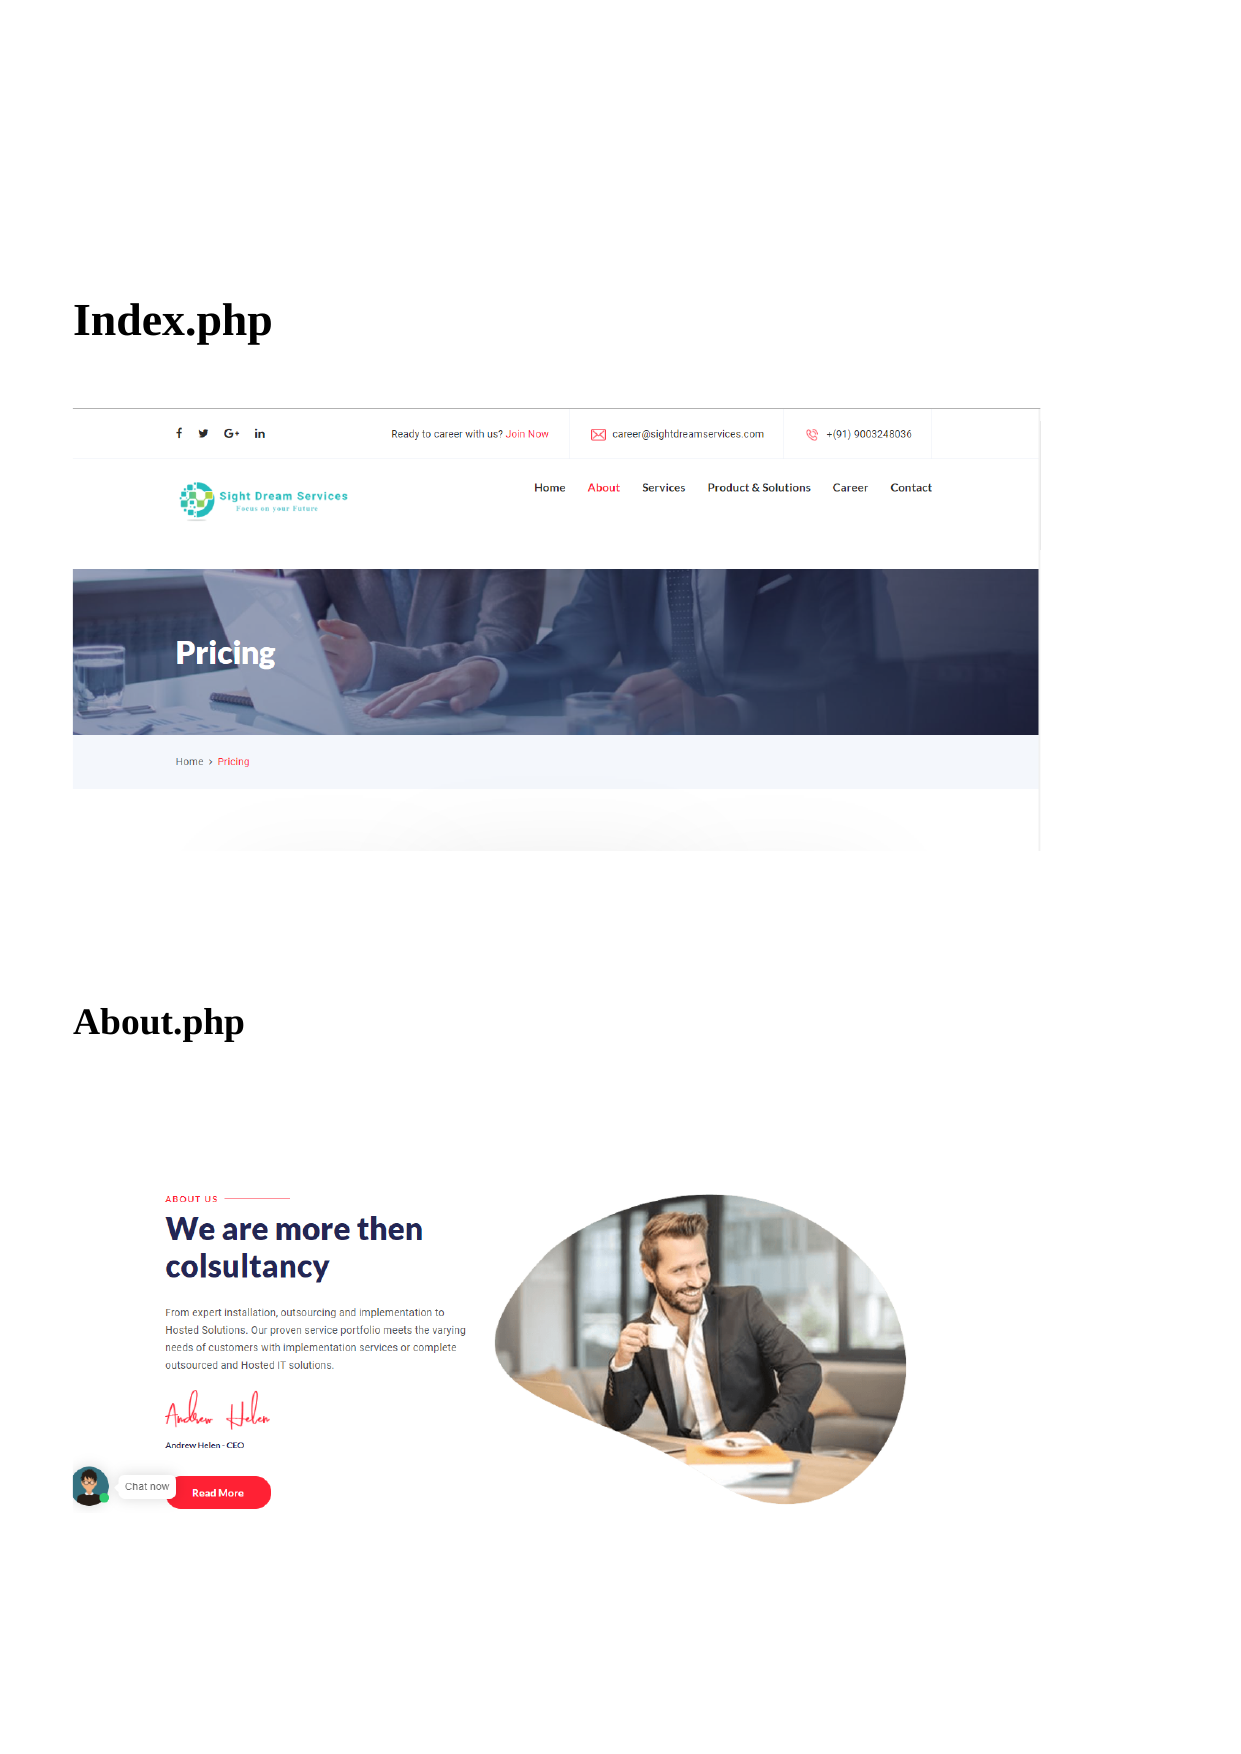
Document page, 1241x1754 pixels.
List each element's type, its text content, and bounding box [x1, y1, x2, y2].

text About.php [73, 999, 1176, 1042]
text Index.php [73, 292, 1176, 345]
picture [72, 407, 1041, 851]
picture [72, 1174, 1042, 1513]
